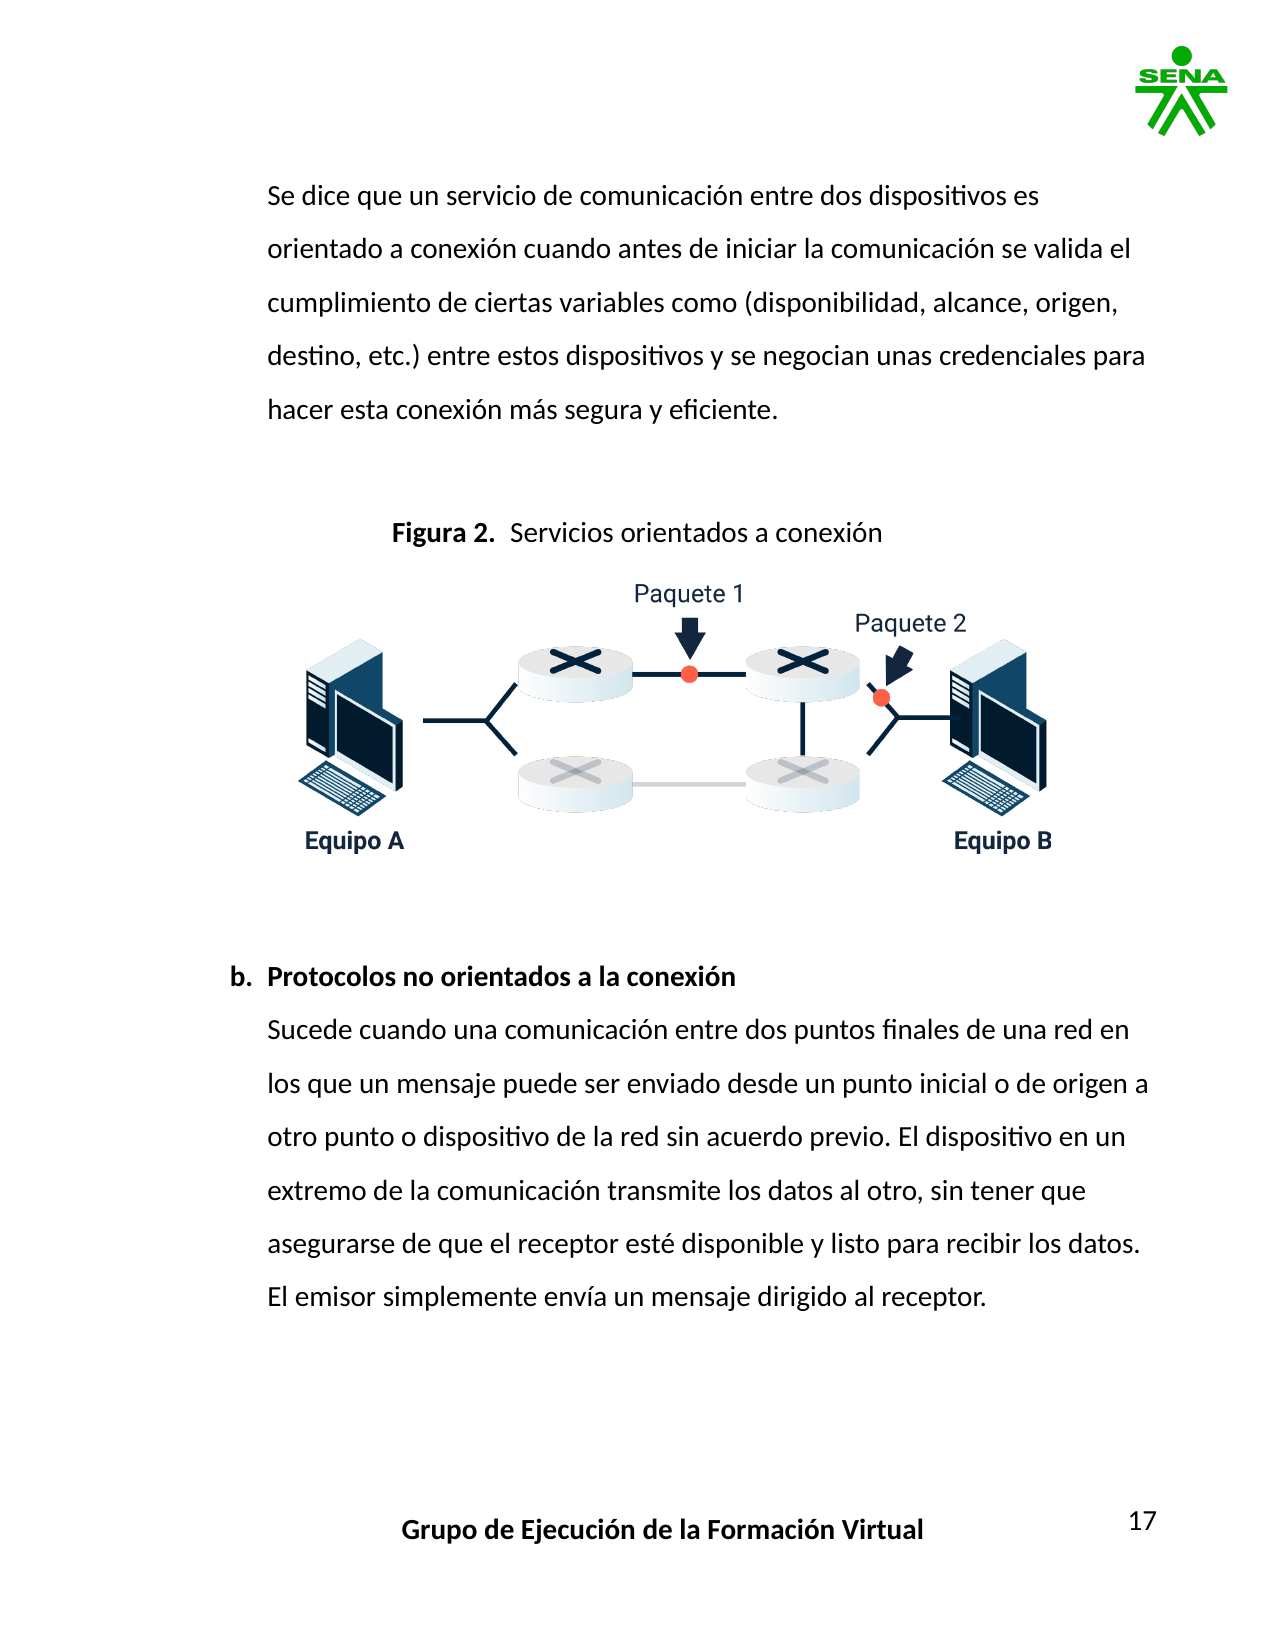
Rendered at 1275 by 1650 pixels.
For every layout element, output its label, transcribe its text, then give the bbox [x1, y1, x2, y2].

list Sucede cuando una comunicación entre dos puntos finales de una red en los que un mensaje puede ser enviado desde un punto inicial o de origen a otro punto o dispositivo de la red sin acuerdo previo. El dispositivo en un extremo de la comunicación transmite los datos al otro, sin tener que asegurarse de que el receptor esté disponible y listo para recibir los datos. El emisor simplemente envía un mensaje dirigido al receptor. [267, 1011, 1157, 1314]
picture [297, 584, 1052, 854]
text Servicios orientados a conexión [118, 514, 1157, 550]
picture [1135, 46, 1228, 136]
list Protocolos no orientados a la conexión [229, 958, 1157, 993]
list Se dice que un servicio de comunicación entre dos dispositivos es orientado a conexión cuando antes de iniciar la comunicación se valida el cumplimiento de ciertas variables como (disponibilidad, alcance, origen, destino, etc.) entre estos dispositivos y se negocian unas credenciales para hacer esta conexión más segura y eficiente. [267, 177, 1157, 427]
